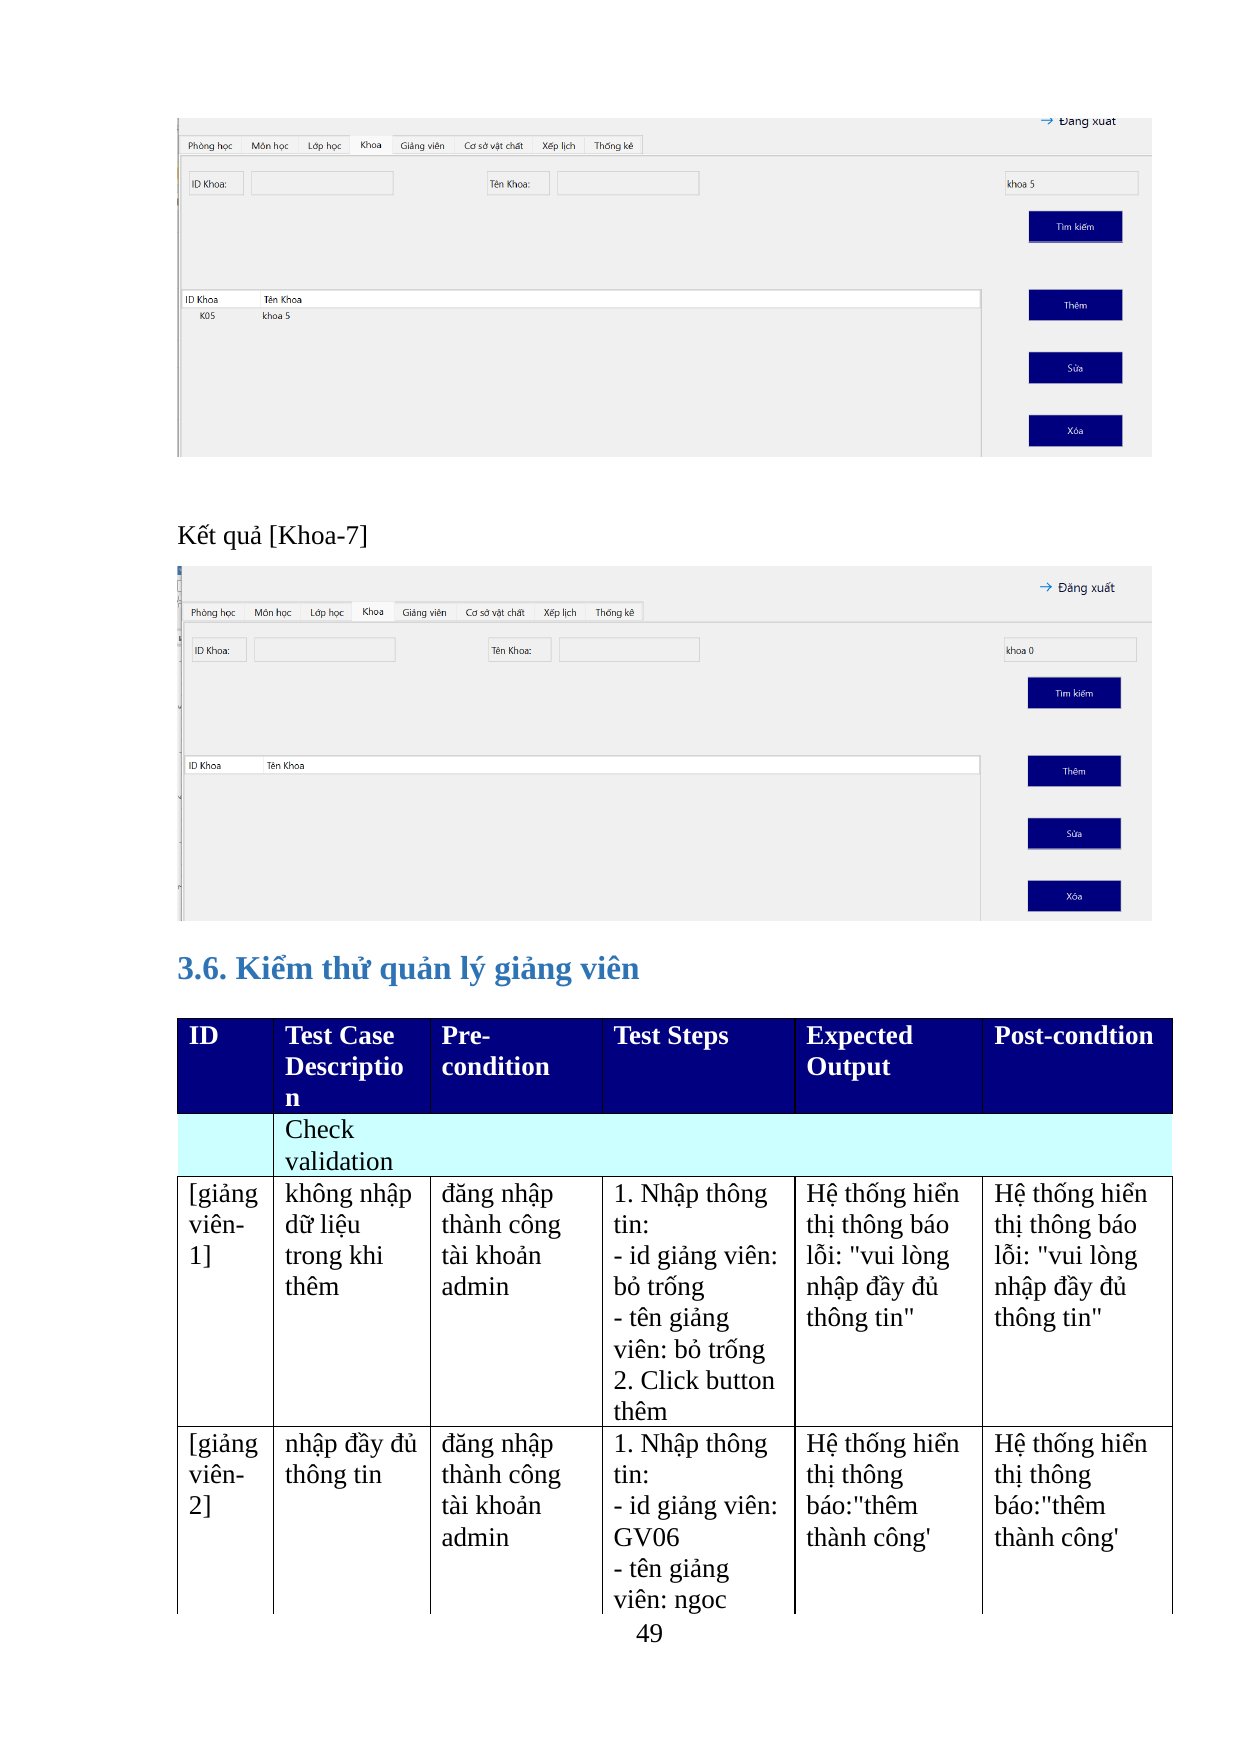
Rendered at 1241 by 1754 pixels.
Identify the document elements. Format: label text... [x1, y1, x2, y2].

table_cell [603, 1427, 794, 1614]
table_header Expected Output [796, 1019, 982, 1113]
table_header ID [178, 1019, 273, 1113]
picture [177, 566, 1152, 921]
table_cell [430, 1114, 602, 1176]
subtitle 3.6. Kiểm thử quản lý giảng viên [177, 948, 1122, 986]
table_cell [795, 1114, 983, 1176]
table_cell Check validation [274, 1114, 430, 1176]
table_cell [602, 1114, 795, 1176]
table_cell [274, 1427, 430, 1614]
table_cell không nhập dữ liệu trong khi thêm [274, 1177, 430, 1426]
table_header Test Steps [603, 1019, 794, 1113]
table_cell [983, 1114, 1172, 1176]
table_cell [giảng viên-1] [178, 1177, 273, 1426]
table_cell đăng nhập thành công tài khoản admin [431, 1177, 602, 1426]
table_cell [983, 1427, 1172, 1614]
table_cell [giảng viên-2] [178, 1427, 273, 1614]
table_cell Hệ thống hiển thị thông báo lỗi: "vui lòng nhập đầy đủ thông tin" [983, 1177, 1172, 1426]
table_header Test Case Description [274, 1019, 430, 1113]
text Kết quả [Khoa-7] [177, 519, 1122, 550]
table_cell 1. Nhập thông tin: - id giảng viên: bỏ trống - tên giảng viên: bỏ trống 2. Click button thêm [603, 1177, 794, 1426]
table_header Pre-condition [431, 1019, 602, 1113]
table_cell [178, 1114, 273, 1176]
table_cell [431, 1427, 602, 1614]
picture [177, 118, 1152, 457]
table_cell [796, 1427, 982, 1614]
table_header Post-condtion [983, 1019, 1172, 1113]
table_cell Hệ thống hiển thị thông báo lỗi: "vui lòng nhập đầy đủ thông tin" [796, 1177, 982, 1426]
